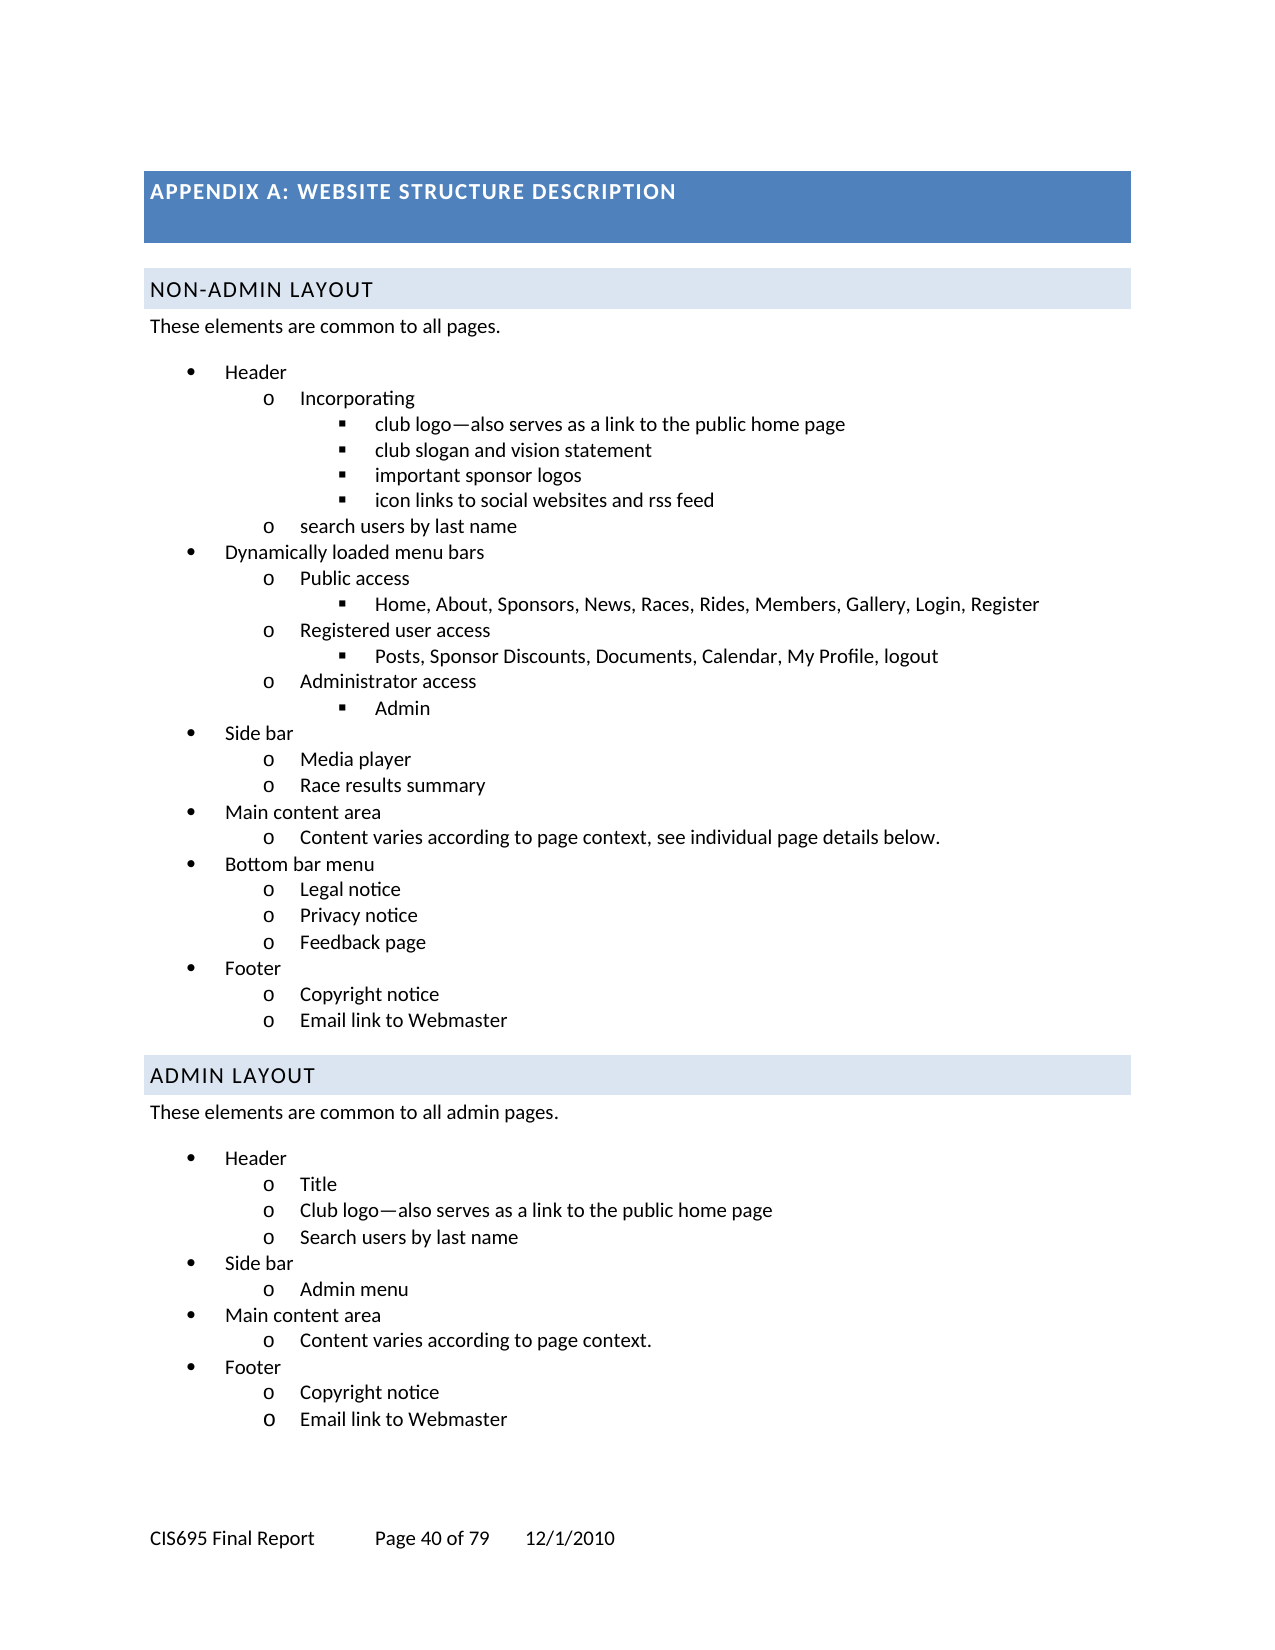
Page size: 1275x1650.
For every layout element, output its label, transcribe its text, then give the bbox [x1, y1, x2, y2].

subtitle ADMIN LAYOUT [150, 1061, 1125, 1089]
list Dynamically loaded menu bars [187, 539, 1125, 565]
list important sponsor logos [337, 462, 1125, 488]
list Content varies according to page context, see individual page details below. [262, 824, 1125, 851]
list Media player [262, 746, 1125, 772]
list Main content area [187, 1302, 1125, 1328]
list Privacy notice [262, 903, 1125, 929]
list Search users by last name [262, 1224, 1125, 1250]
subtitle APPENDIX A: WEBSITE STRUCTURE DESCRIPTION [150, 177, 1125, 237]
list club logo—also serves as a link to the public home page [337, 411, 1125, 437]
list Copyright notice [262, 981, 1125, 1007]
list club slogan and vision statement [337, 437, 1125, 462]
list Home, About, Sponsors, News, Races, Rides, Members, Gallery, Login, Register [337, 591, 1125, 617]
list Public access [262, 565, 1125, 591]
list search users by last name [262, 513, 1125, 539]
list Feedback page [262, 929, 1125, 956]
list Side bar [187, 721, 1125, 746]
list Main content area [187, 799, 1125, 824]
list Side bar [187, 1250, 1125, 1276]
list Registered user access [262, 617, 1125, 643]
list Header [187, 359, 1125, 385]
list Email link to Webmaster [262, 1007, 1125, 1034]
list Incorporating [262, 385, 1125, 411]
list Admin [337, 695, 1125, 721]
list icon links to social websites and rss feed [337, 488, 1125, 513]
list Footer [187, 1354, 1125, 1379]
list Legal notice [262, 876, 1125, 903]
list Bottom bar menu [187, 851, 1125, 876]
list Administrator access [262, 669, 1125, 695]
list Admin menu [262, 1276, 1125, 1302]
list Copyright notice [262, 1379, 1125, 1406]
list Header [187, 1146, 1125, 1171]
list Content varies according to page context. [262, 1328, 1125, 1354]
list Email link to Webmaster [262, 1406, 1125, 1433]
list Club logo—also serves as a link to the public home page [262, 1197, 1125, 1224]
list Posts, Sponsor Discounts, Documents, Calendar, My Profile, logout [337, 643, 1125, 669]
list Footer [187, 956, 1125, 981]
list Race results summary [262, 772, 1125, 799]
subtitle NON-ADMIN LAYOUT [150, 275, 1125, 303]
text These elements are common to all admin pages. [150, 1099, 1125, 1125]
text These elements are common to all pages. [150, 313, 1125, 339]
list Title [262, 1171, 1125, 1197]
